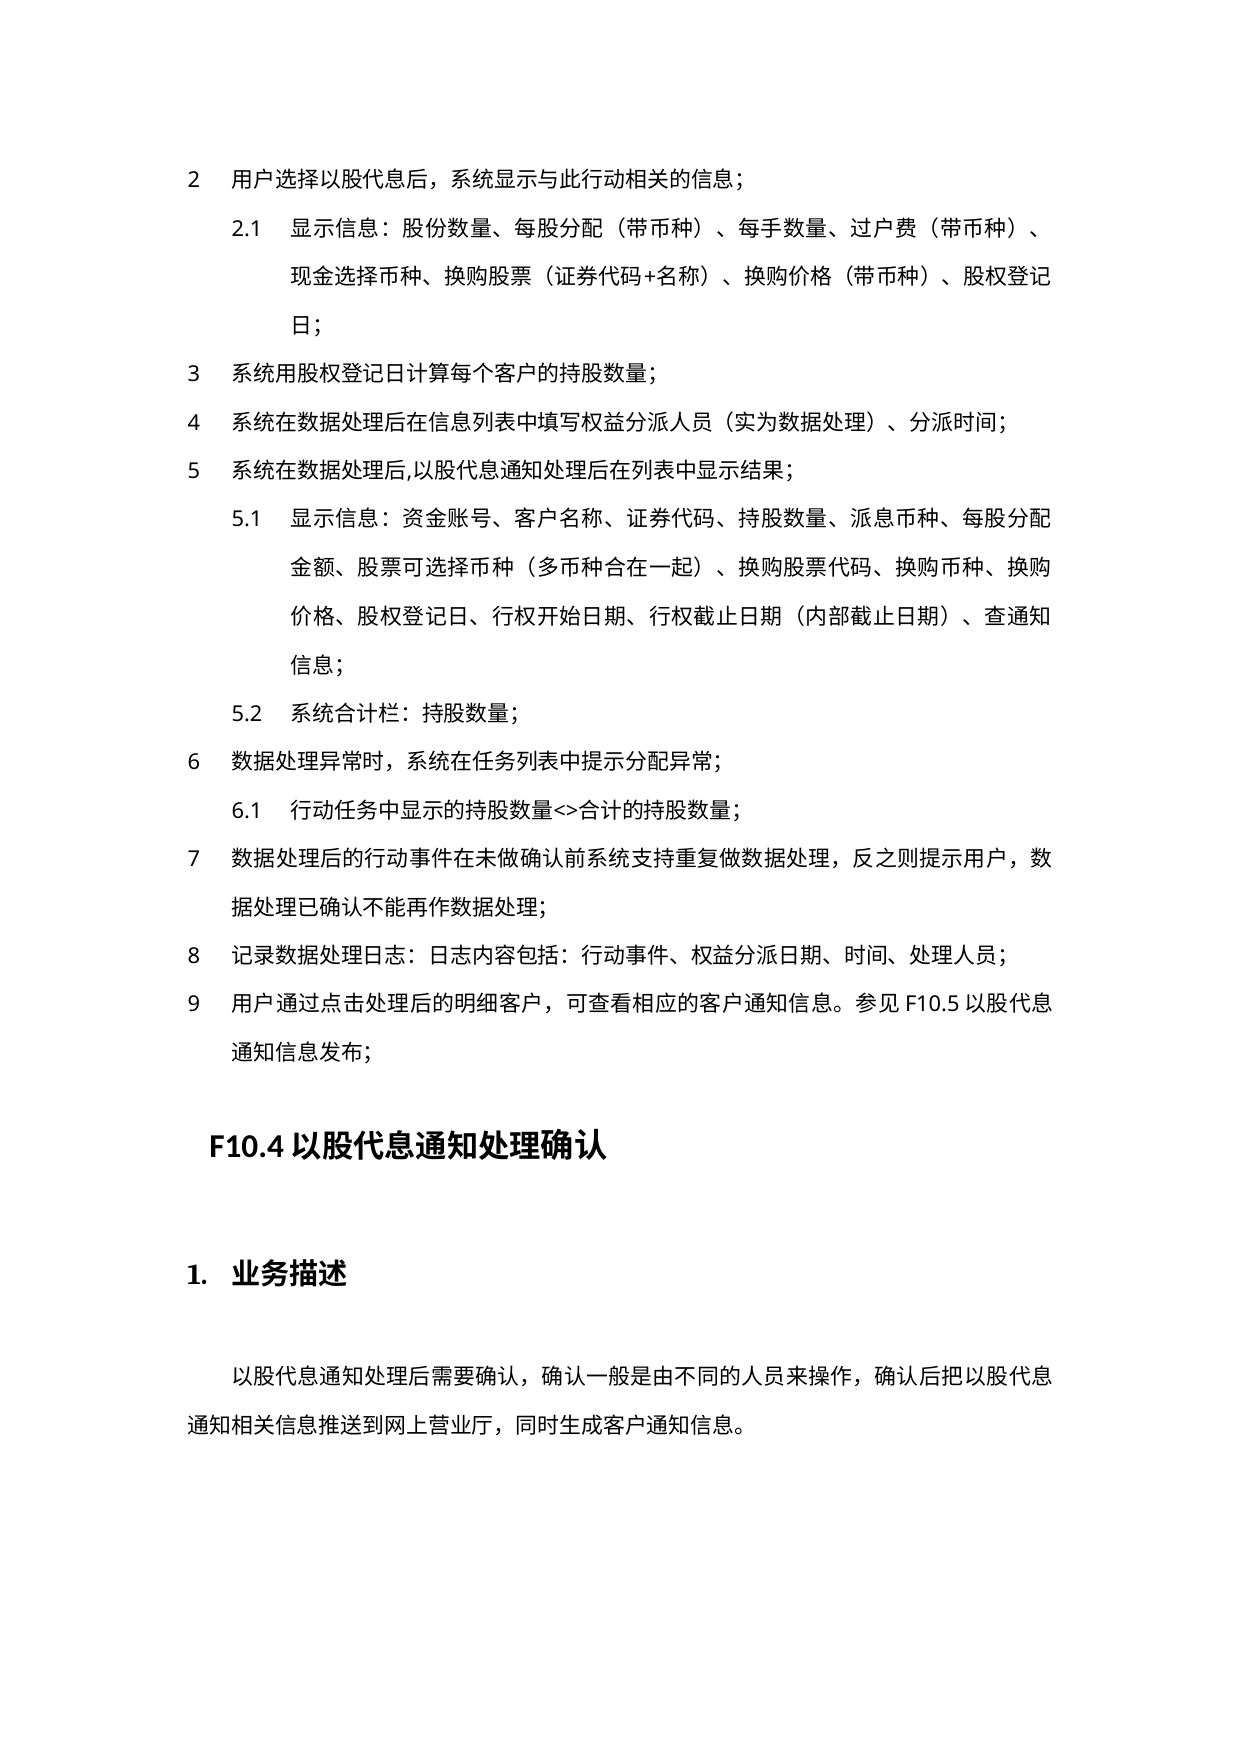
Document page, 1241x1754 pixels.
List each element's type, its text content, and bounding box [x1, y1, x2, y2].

list 系统在数据处理后在信息列表中填写权益分派人员（实为数据处理）、分派时间； [187, 404, 1053, 437]
list 显示信息：股份数量、每股分配（带币种）、每手数量、过户费（带币种）、现金选择币种、换购股票（证券代码+名称）、换购价格（带币种）、股权登记日； [231, 210, 1053, 340]
subtitle 业务描述 [187, 1239, 1053, 1304]
list 记录数据处理日志：日志内容包括：行动事件、权益分派日期、时间、处理人员； [187, 938, 1053, 970]
list 系统在数据处理后,以股代息通知处理后在列表中显示结果； [187, 453, 1053, 485]
list 行动任务中显示的持股数量<>合计的持股数量； [231, 792, 1053, 825]
list 系统用股权登记日计算每个客户的持股数量； [187, 356, 1053, 389]
list 系统合计栏：持股数量； [231, 696, 1053, 728]
list 用户选择以股代息后，系统显示与此行动相关的信息； [187, 162, 1053, 194]
list 数据处理后的行动事件在未做确认前系统支持重复做数据处理，反之则提示用户，数据处理已确认不能再作数据处理； [187, 841, 1053, 922]
subtitle F10.4以股代息通知处理确认 [209, 1110, 1053, 1175]
text 以股代息通知处理后需要确认，确认一般是由不同的人员来操作，确认后把以股代息通知相关信息推送到网上营业厅，同时生成客户通知信息。 [187, 1358, 1053, 1440]
list 显示信息：资金账号、客户名称、证券代码、持股数量、派息币种、每股分配金额、股票可选择币种（多币种合在一起）、换购股票代码、换购币种、换购价格、股权登记日、行权开始日期、行权截止日期（内部截止日期）、查通知信息； [231, 501, 1053, 680]
list 用户通过点击处理后的明细客户，可查看相应的客户通知信息。参见F10.5以股代息通知信息发布； [187, 986, 1053, 1067]
list 数据处理异常时，系统在任务列表中提示分配异常； [187, 744, 1053, 777]
